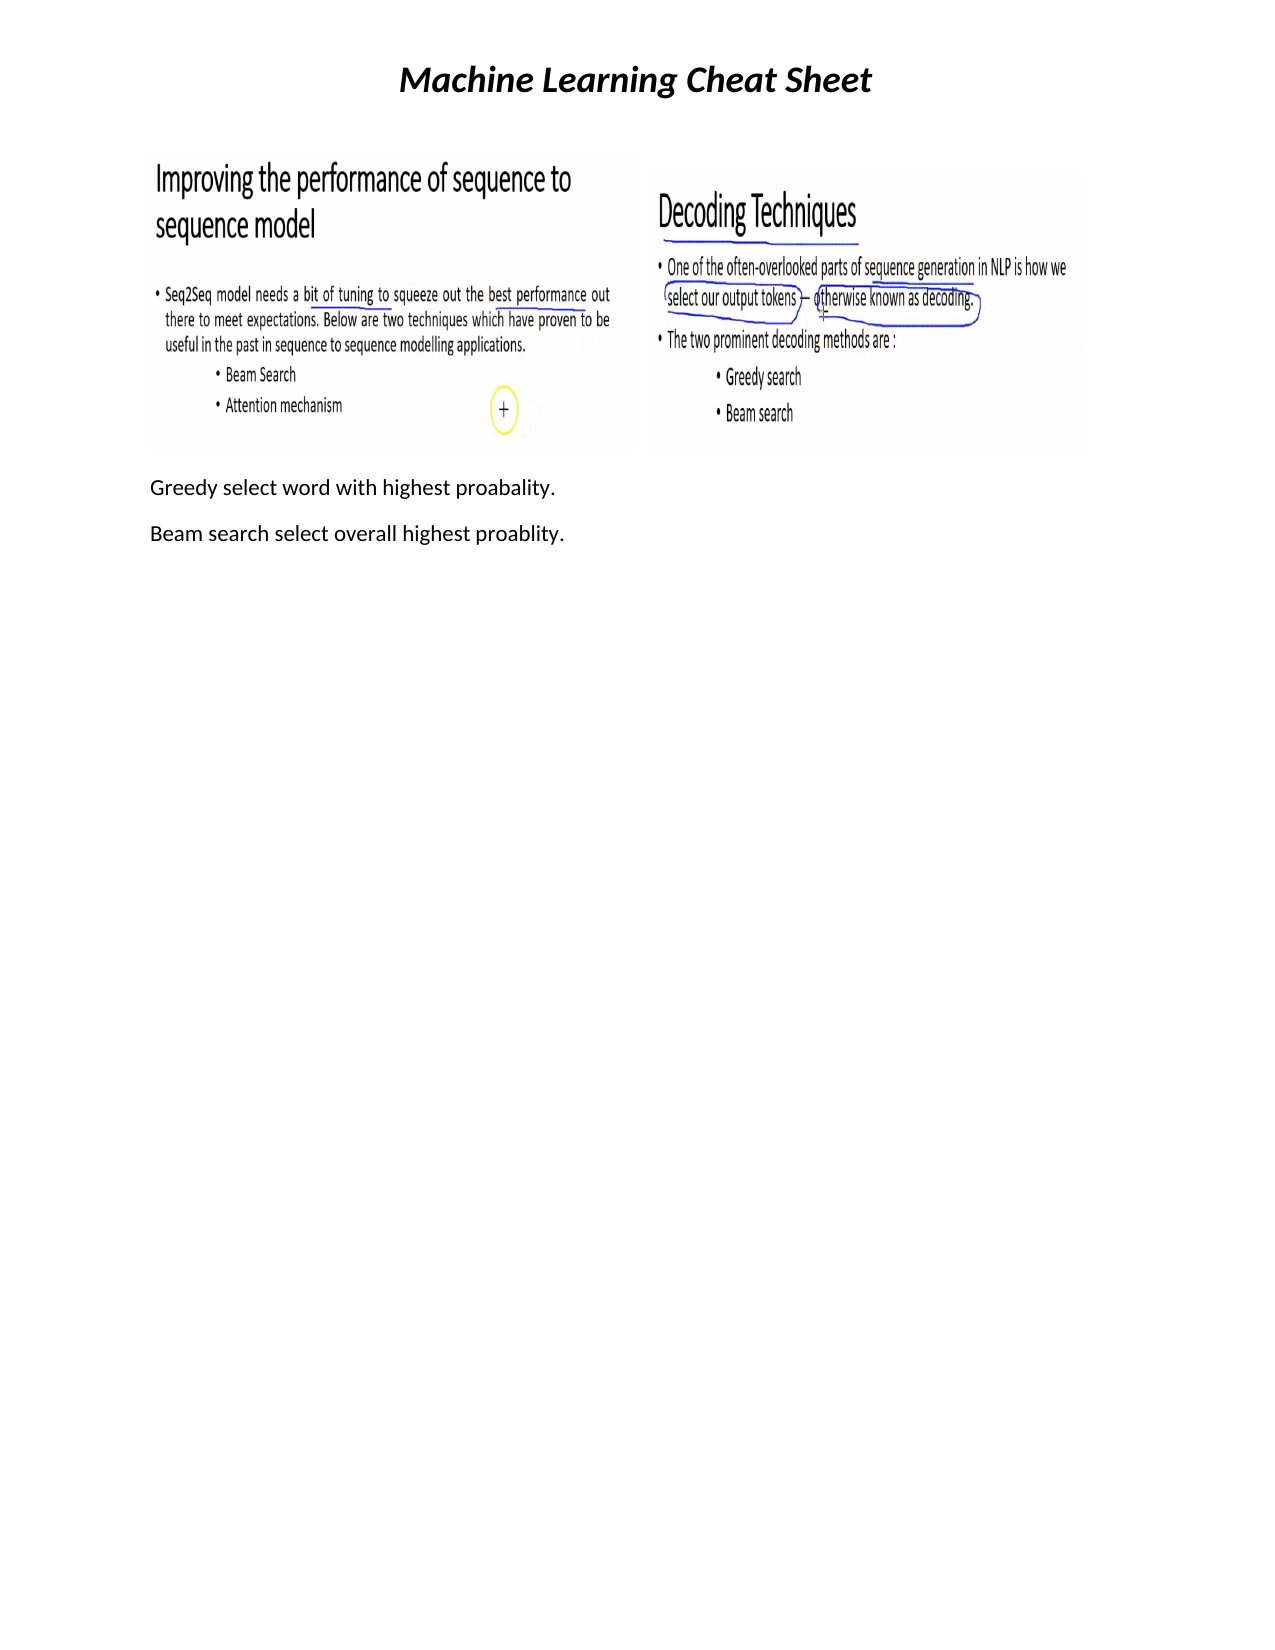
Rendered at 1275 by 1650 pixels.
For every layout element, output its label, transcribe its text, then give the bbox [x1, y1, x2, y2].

picture [648, 172, 1085, 454]
text Greedy select word with highest proabality. [150, 473, 1125, 501]
picture [150, 150, 633, 454]
text Beam search select overall highest proablity. [150, 519, 1125, 548]
